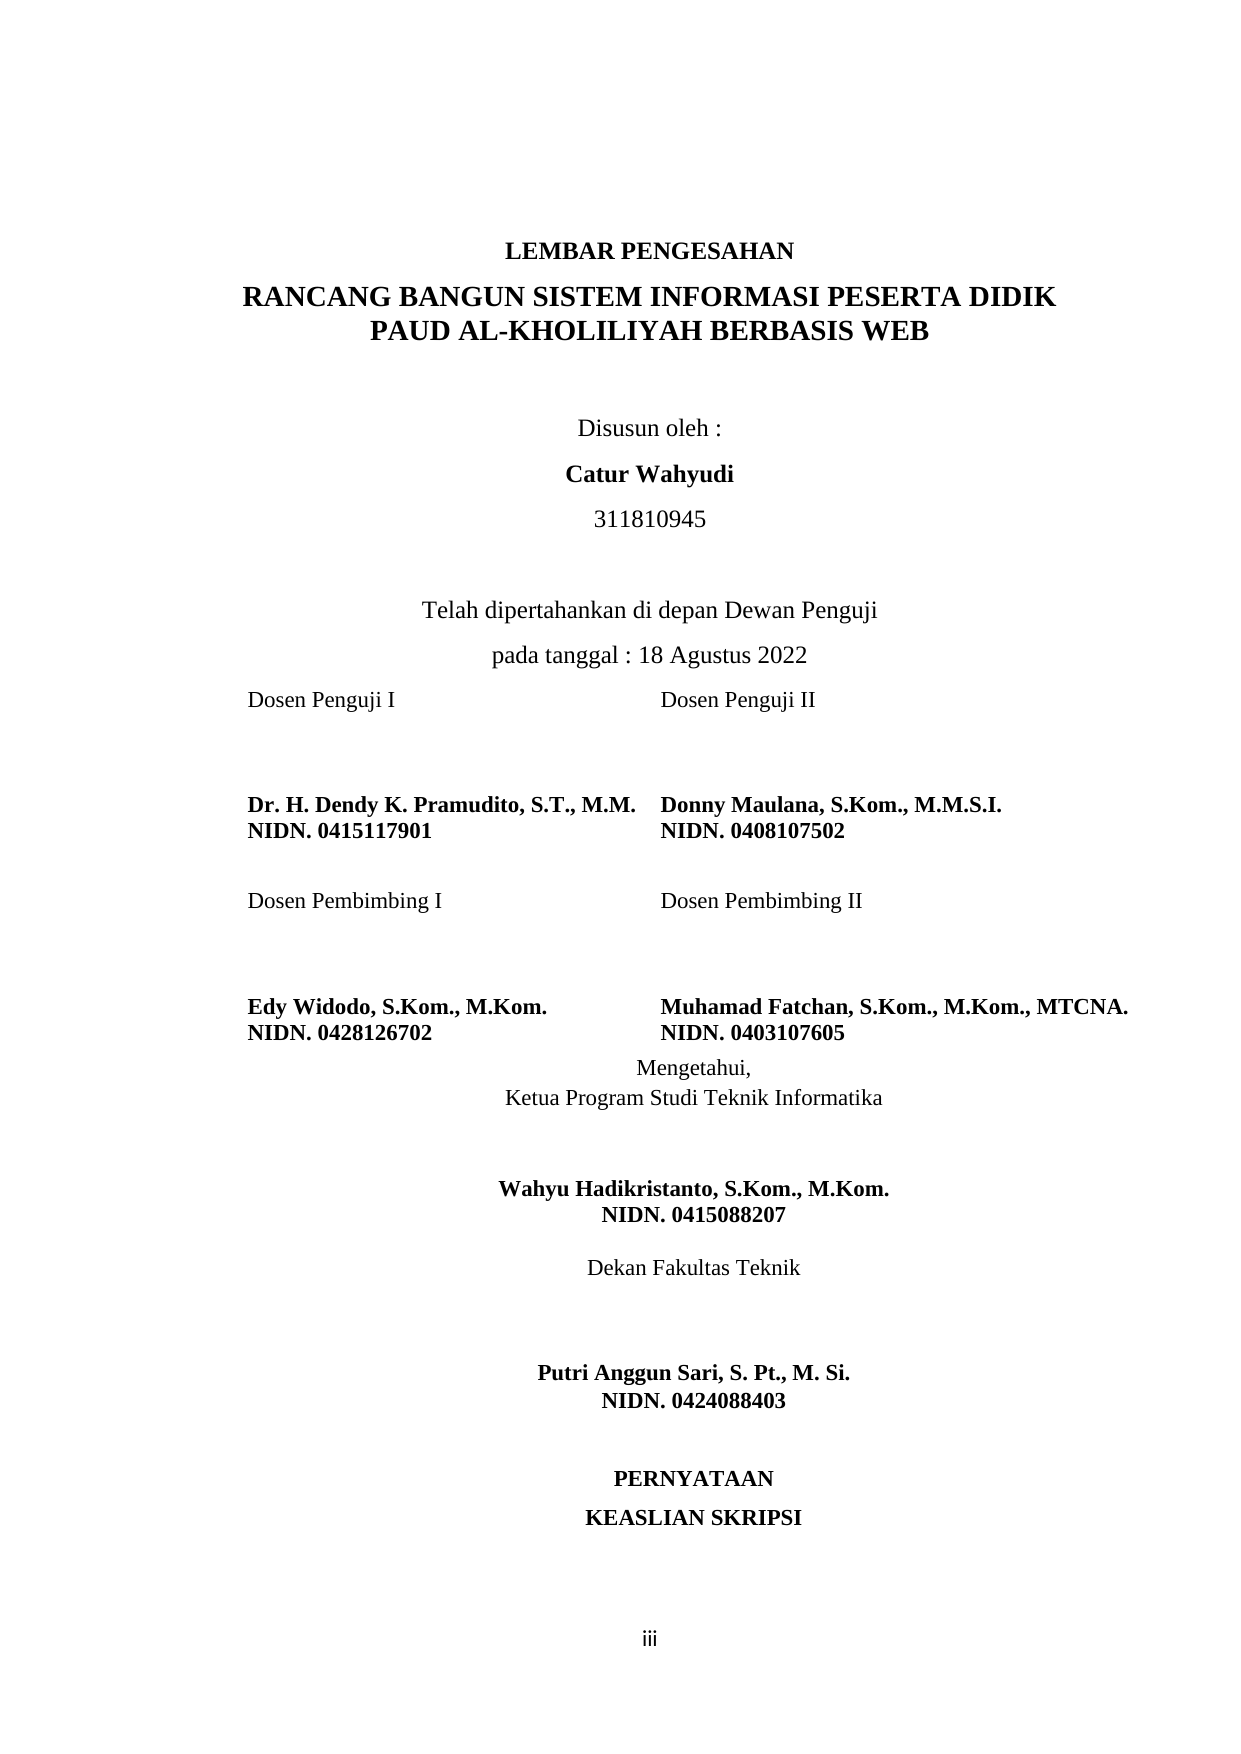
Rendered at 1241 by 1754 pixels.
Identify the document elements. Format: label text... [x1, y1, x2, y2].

text Telah dipertahankan di depan Dewan Penguji [236, 595, 1063, 624]
table_header Dosen Penguji I Dr. H. Dendy K. Pramudito, S.T., M.M. NIDN. 0415117901 [236, 686, 649, 888]
text pada tanggal : 18 Agustus 2022 [236, 640, 1063, 669]
text Disusun oleh : [236, 413, 1063, 442]
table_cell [236, 1228, 1151, 1550]
text Catur Wahyudi [236, 459, 1063, 487]
table_cell Dosen Pembimbing I Edy Widodo, S.Kom., M.Kom. NIDN. 0428126702 [236, 888, 649, 1054]
subtitle LEMBAR PENGESAHAN [236, 236, 1063, 265]
text 311810945 [236, 504, 1063, 533]
text RANCANG BANGUN SISTEM INFORMASI PESERTA DIDIK PAUD AL-KHOLILIYAH BERBASIS WEB [236, 279, 1063, 346]
table_cell Mengetahui, Ketua Program Studi Teknik Informatika Wahyu Hadikristanto, S.Kom., M.Kom. NIDN. 0415088207 [236, 1054, 1151, 1227]
table_header Dosen Penguji II Donny Maulana, S.Kom., M.M.S.I. NIDN. 0408107502 [649, 686, 1151, 888]
table_cell Dosen Pembimbing II Muhamad Fatchan, S.Kom., M.Kom., MTCNA. NIDN. 0403107605 [649, 888, 1151, 1054]
